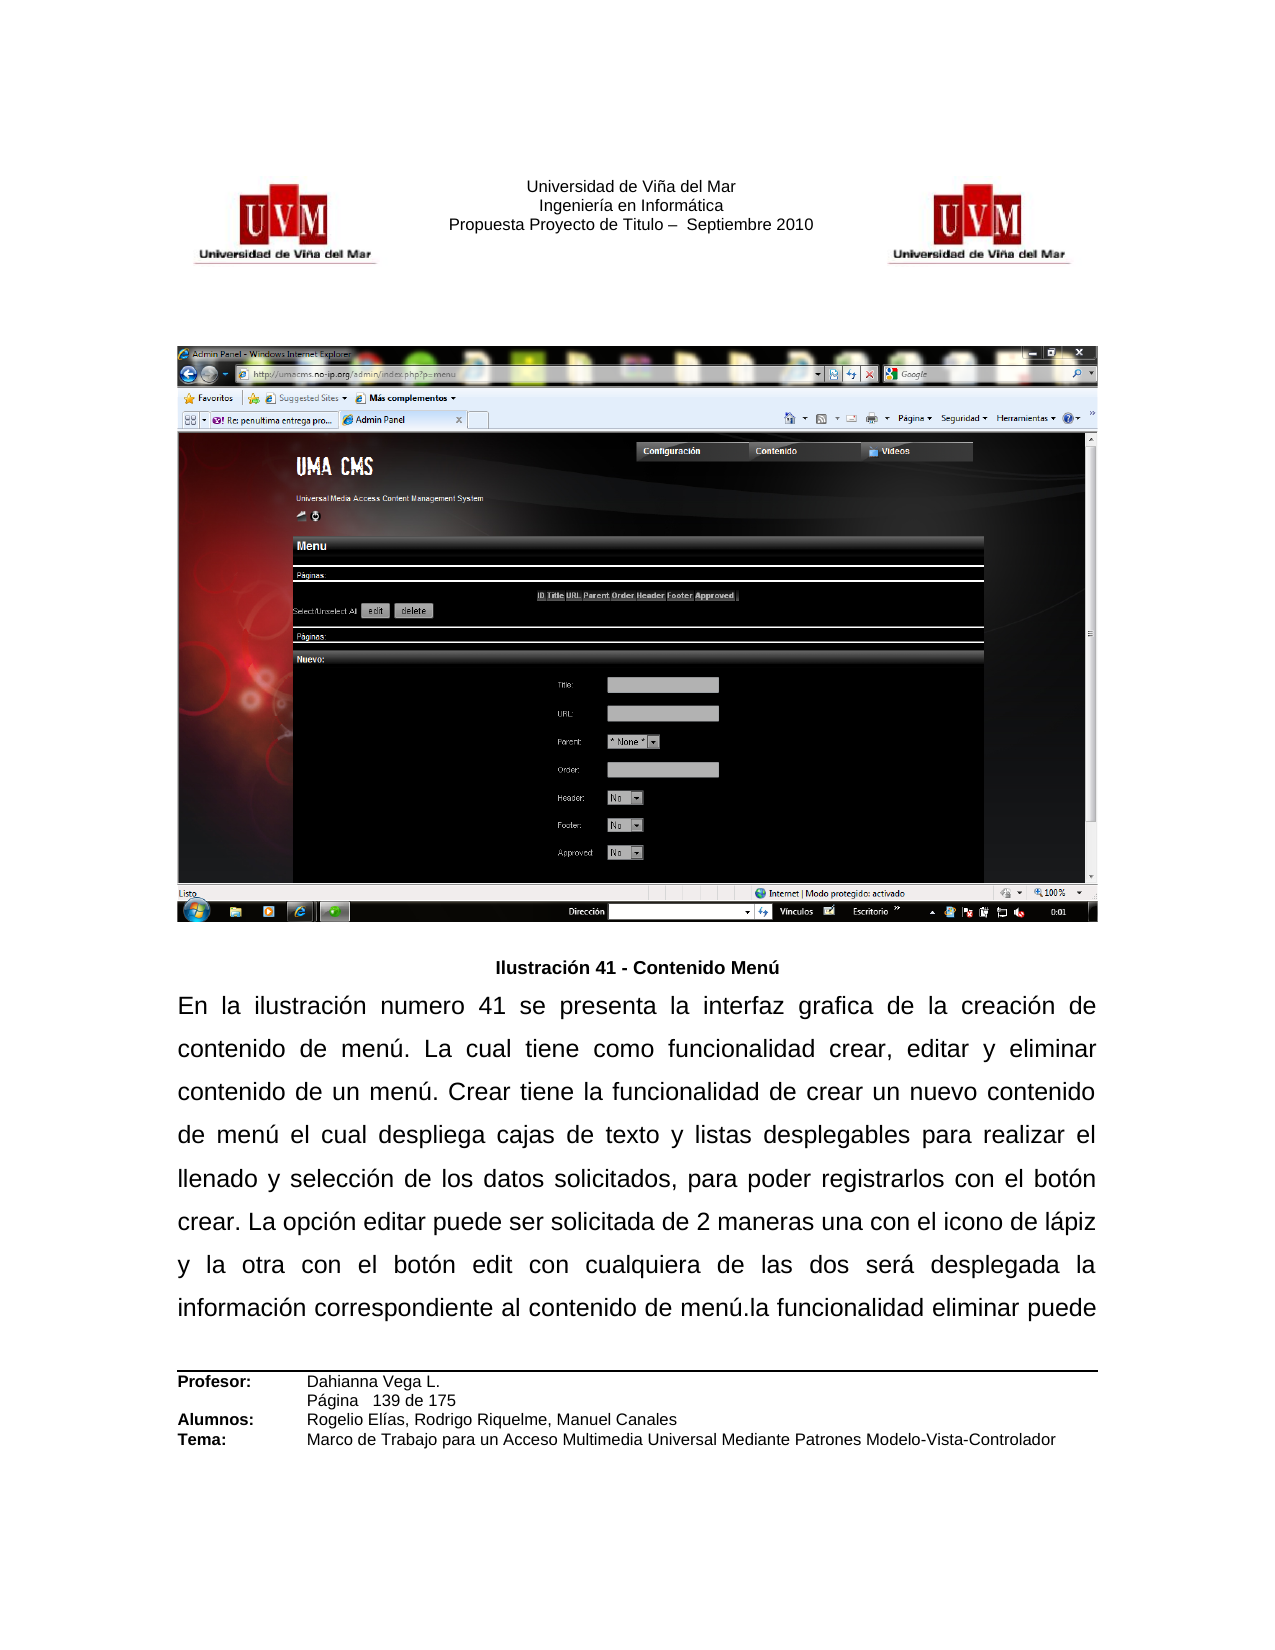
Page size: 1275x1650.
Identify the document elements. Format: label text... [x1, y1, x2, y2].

picture [177, 176, 390, 267]
picture [177, 346, 1098, 922]
picture [871, 176, 1084, 267]
text Ilustración 41 - Contenido Menú [177, 957, 1098, 978]
